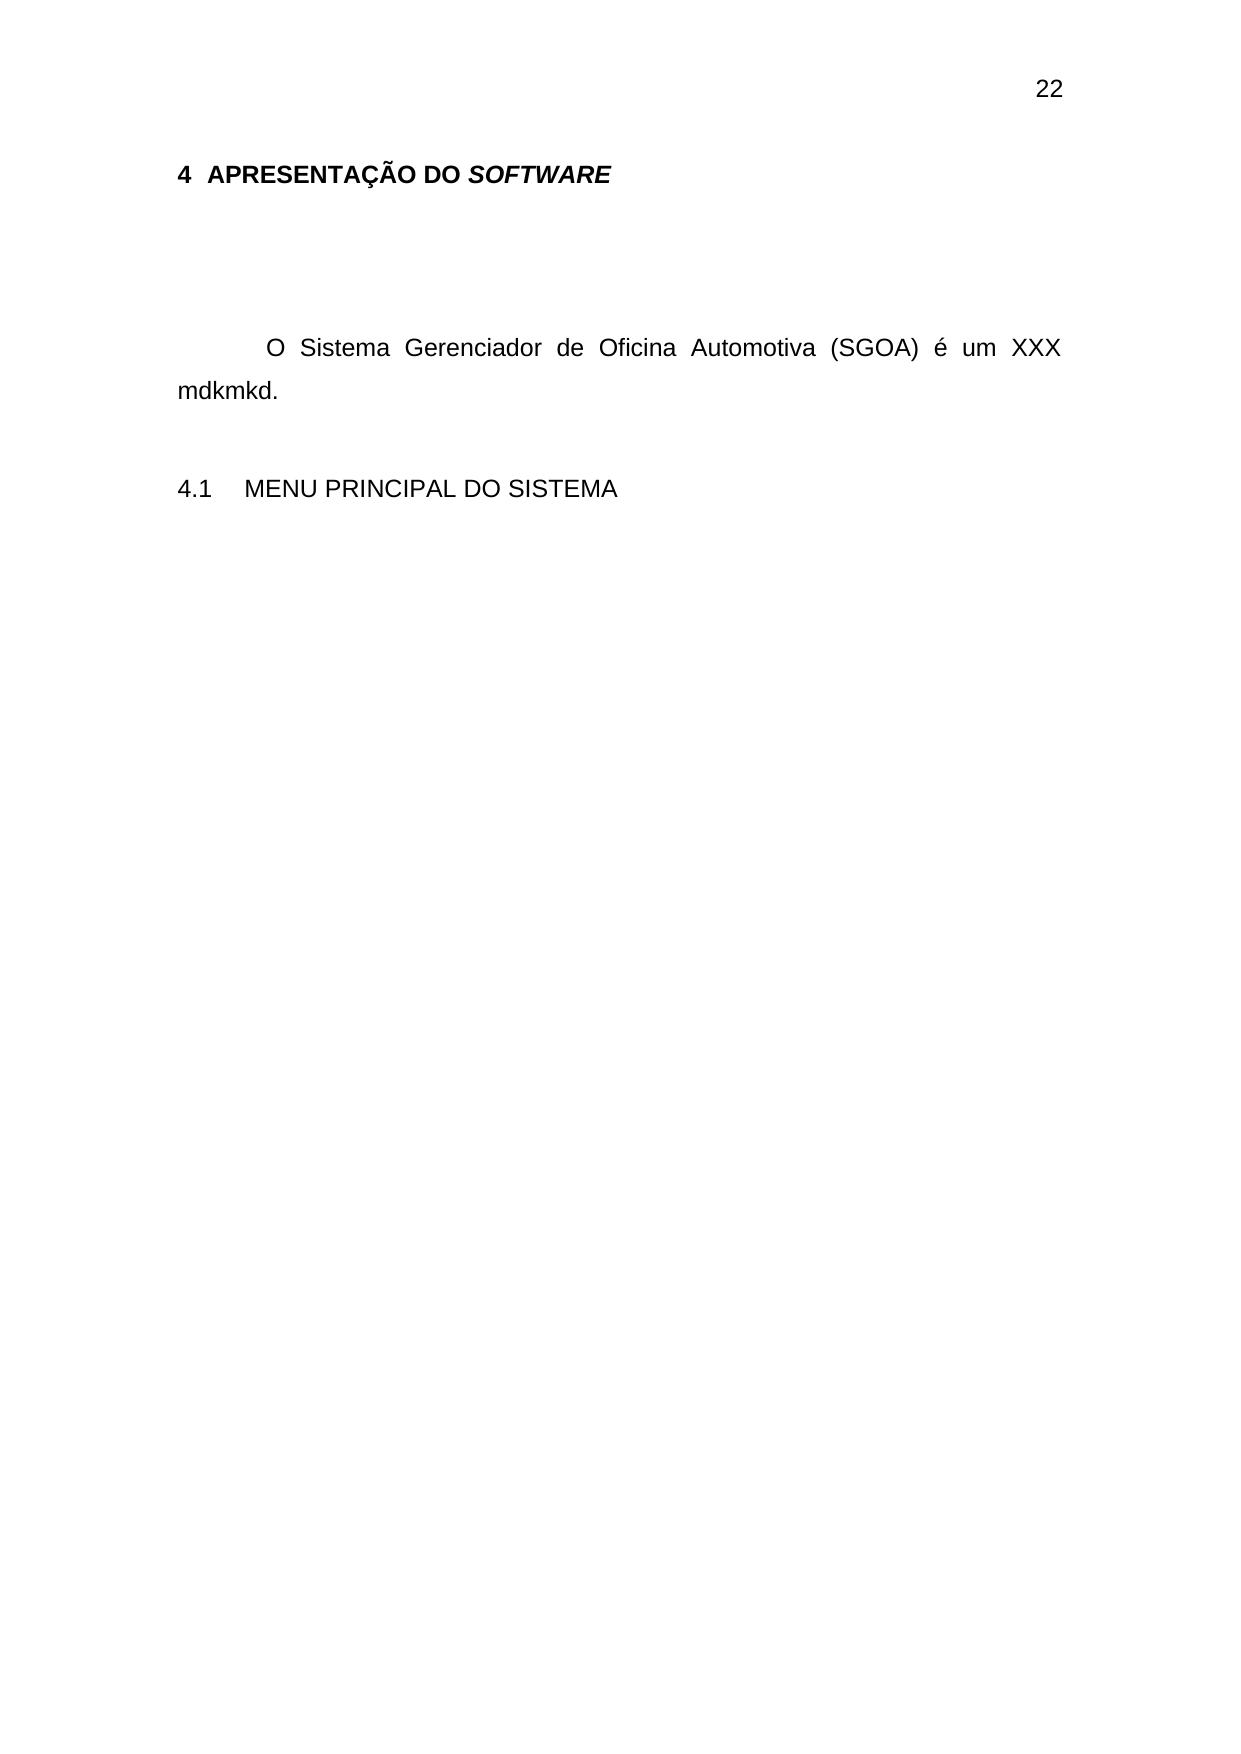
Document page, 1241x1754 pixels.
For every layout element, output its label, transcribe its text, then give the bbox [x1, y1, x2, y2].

subtitle Menu principal do sistema [177, 474, 1063, 503]
subtitle Apresentação do software [177, 160, 1063, 189]
text O Sistema Gerenciador de Oficina Automotiva (SGOA) é um XXX mdkmkd. [177, 332, 1063, 404]
